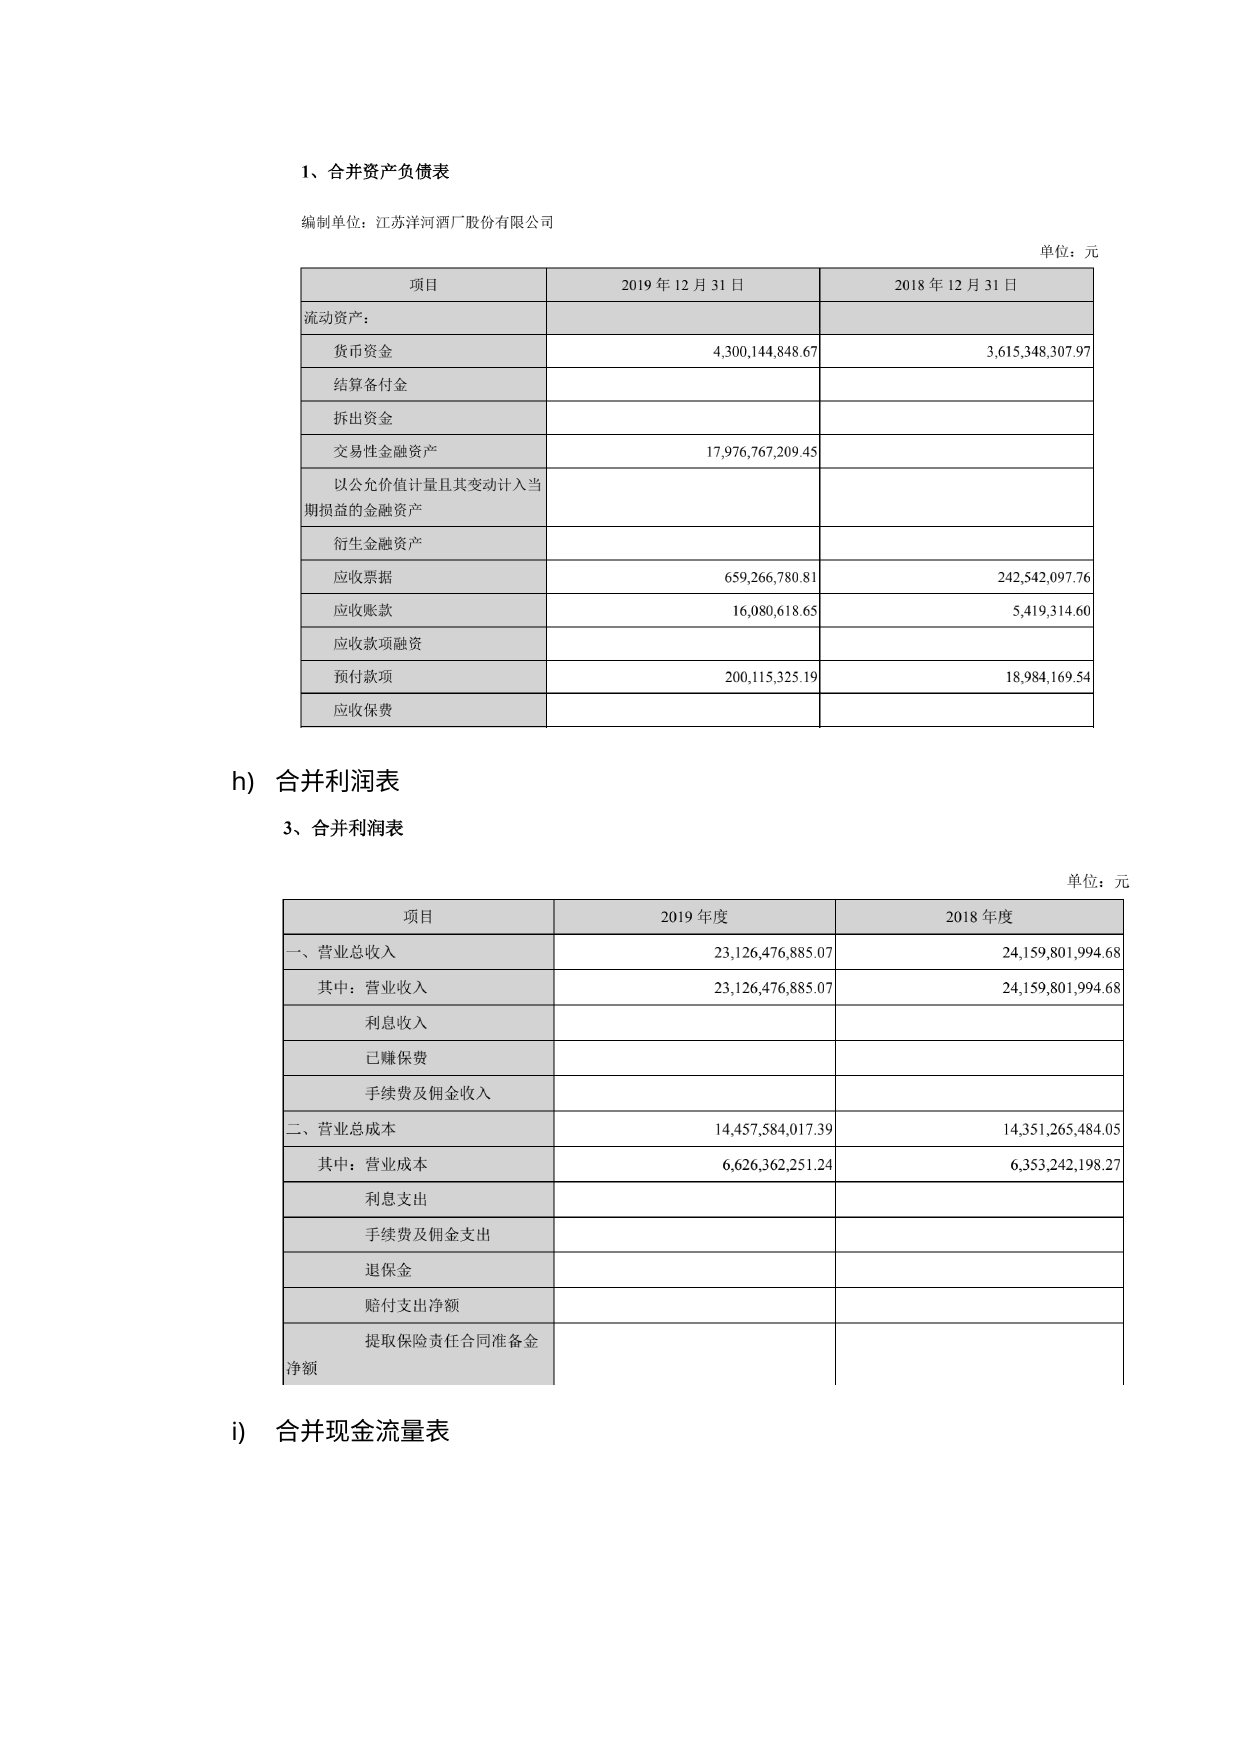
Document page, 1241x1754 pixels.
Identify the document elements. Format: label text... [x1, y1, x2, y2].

list 合并现金流量表 [231, 1397, 1053, 1462]
picture [275, 162, 1141, 728]
picture [275, 812, 1141, 1385]
list 合并利润表 [231, 747, 1053, 812]
